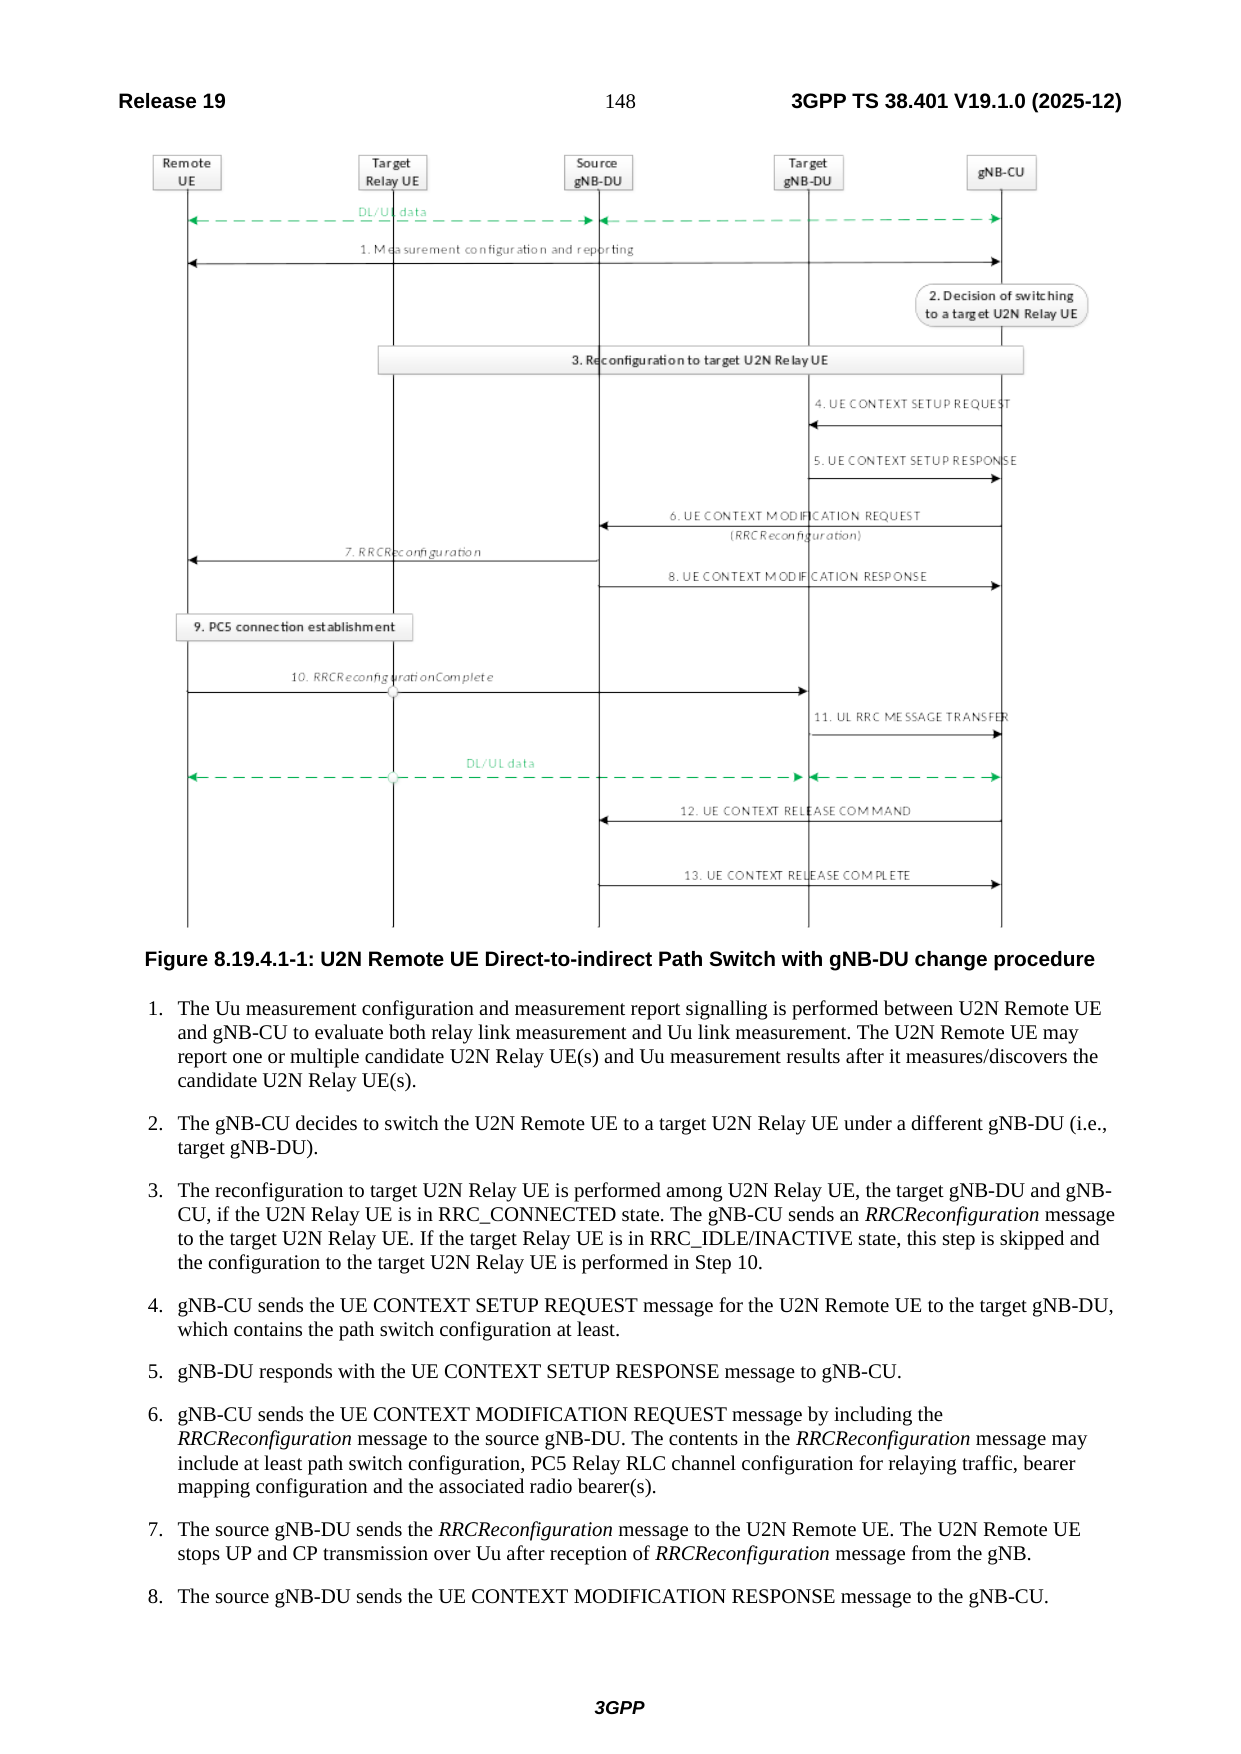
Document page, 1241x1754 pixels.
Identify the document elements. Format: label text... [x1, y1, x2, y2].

text 4. gNB-CU sends the UE CONTEXT SETUP REQUEST message for the U2N Remote UE to the target gNB-DU, which contains the path switch configuration at least. [148, 1293, 1122, 1341]
text 2. The gNB-CU decides to switch the U2N Remote UE to a target U2N Relay UE under a different gNB-DU (i.e., target gNB-DU). [148, 1111, 1122, 1159]
text 5. gNB-DU responds with the UE CONTEXT SETUP RESPONSE message to gNB-CU. [148, 1359, 1122, 1383]
text 1. The Uu measurement configuration and measurement report signalling is performed between U2N Remote UE and gNB-CU to evaluate both relay link measurement and Uu link measurement. The U2N Remote UE may report one or multiple candidate U2N Relay UE(s) and Uu measurement results after it measures/discovers the candidate U2N Relay UE(s). [148, 996, 1122, 1092]
text 7. The source gNB-DU sends the RRCReconfiguration message to the U2N Remote UE. The U2N Remote UE stops UP and CP transmission over Uu after reception of RRCReconfiguration message from the gNB. [148, 1517, 1122, 1565]
text Figure 8.19.4.1-1: U2N Remote UE Direct-to-indirect Path Switch with gNB-DU change procedure [118, 947, 1122, 971]
text 3. The reconfiguration to target U2N Relay UE is performed among U2N Relay UE, the target gNB-DU and gNB-CU, if the U2N Relay UE is in RRC_CONNECTED state. The gNB-CU sends an RRCReconfiguration message to the target U2N Relay UE. If the target Relay UE is in RRC_IDLE/INACTIVE state, this step is skipped and the configuration to the target U2N Relay UE is performed in Step 10. [148, 1178, 1122, 1274]
text 6. gNB-CU sends the UE CONTEXT MODIFICATION REQUEST message by including the RRCReconfiguration message to the source gNB-DU. The contents in the RRCReconfiguration message may include at least path switch configuration, PC5 Relay RLC channel configuration for relaying traffic, bearer mapping configuration and the associated radio bearer(s). [148, 1402, 1122, 1498]
text 8. The source gNB-DU sends the UE CONTEXT MODIFICATION RESPONSE message to the gNB-CU. [148, 1584, 1122, 1608]
